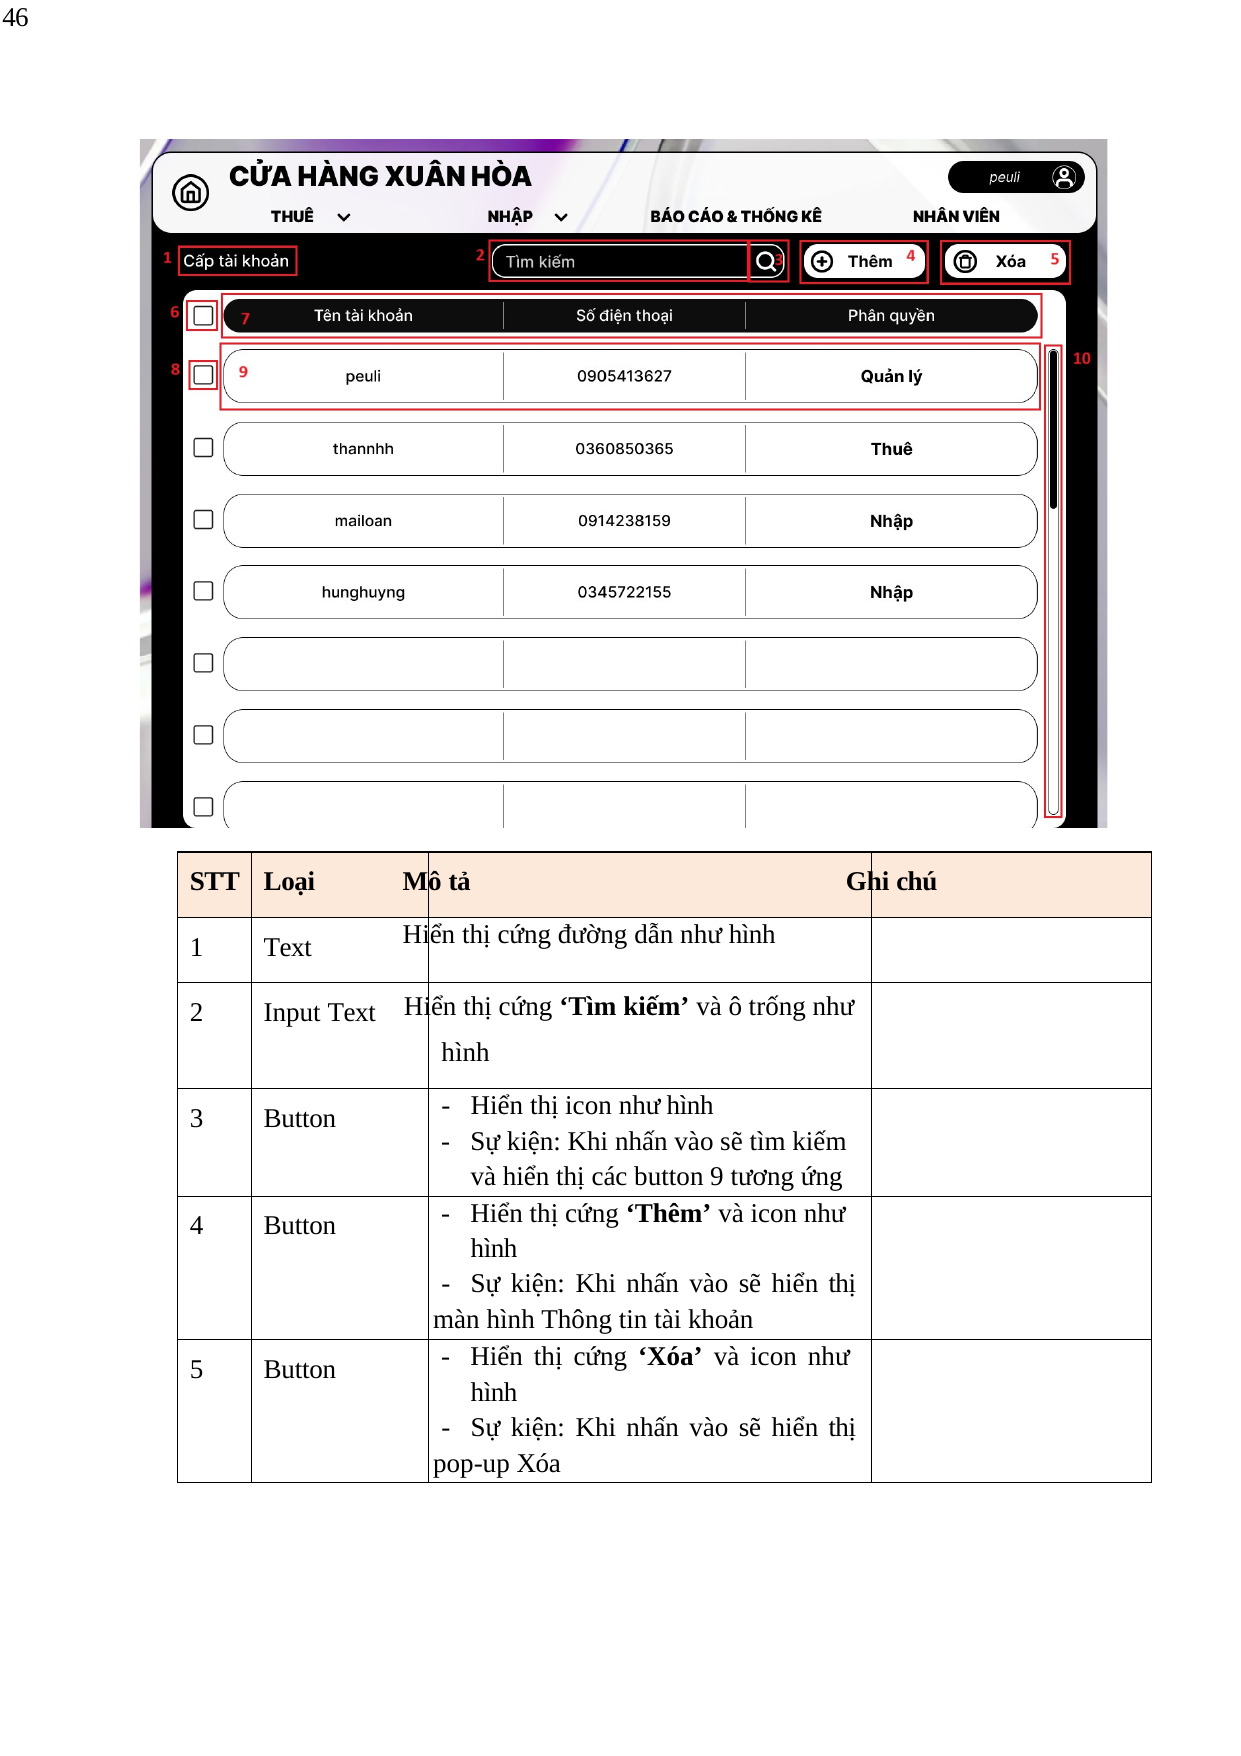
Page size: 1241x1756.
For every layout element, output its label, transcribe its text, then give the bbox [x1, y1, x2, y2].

table_cell [872, 1197, 1151, 1339]
table_cell Button [252, 1197, 428, 1339]
table_cell [872, 1089, 1151, 1196]
table_cell 3 [178, 1089, 251, 1196]
table_cell Input Text [252, 983, 428, 1088]
table_cell Button [252, 1089, 428, 1196]
picture [139, 139, 1108, 828]
table_cell Button [252, 1340, 428, 1482]
table_cell Hiển thị icon như hình Sự kiện: Khi nhấn vào sẽ tìm kiếm và hiển thị các button 9 tương ứng [429, 1089, 871, 1196]
table_cell 2 [178, 983, 251, 1088]
table_header Ghi chú [872, 853, 1151, 917]
table_cell [872, 1340, 1151, 1482]
table_cell 4 [178, 1197, 251, 1339]
table_cell [872, 983, 1151, 1088]
table_header Loại [252, 853, 428, 917]
table_cell 5 [178, 1340, 251, 1482]
table_cell Hiển thị cứng ‘Thêm’ và icon như hình Sự kiện: Khi nhấn vào sẽ hiển thị màn hình Thông tin tài khoản [429, 1197, 871, 1339]
table_cell Hiển thị cứng ‘Tìm kiếm’ và ô trống như hình [429, 983, 871, 1088]
table_header Mô tả [429, 853, 871, 917]
table_cell 1 [178, 918, 251, 982]
table_cell Text [252, 918, 428, 982]
table_cell [872, 918, 1151, 982]
table_cell Hiển thị cứng ‘Xóa’ và icon như hình Sự kiện: Khi nhấn vào sẽ hiển thị pop-up Xóa [429, 1340, 871, 1482]
table_header STT [178, 853, 251, 917]
table_cell Hiển thị cứng đường dẫn như hình [429, 918, 871, 982]
